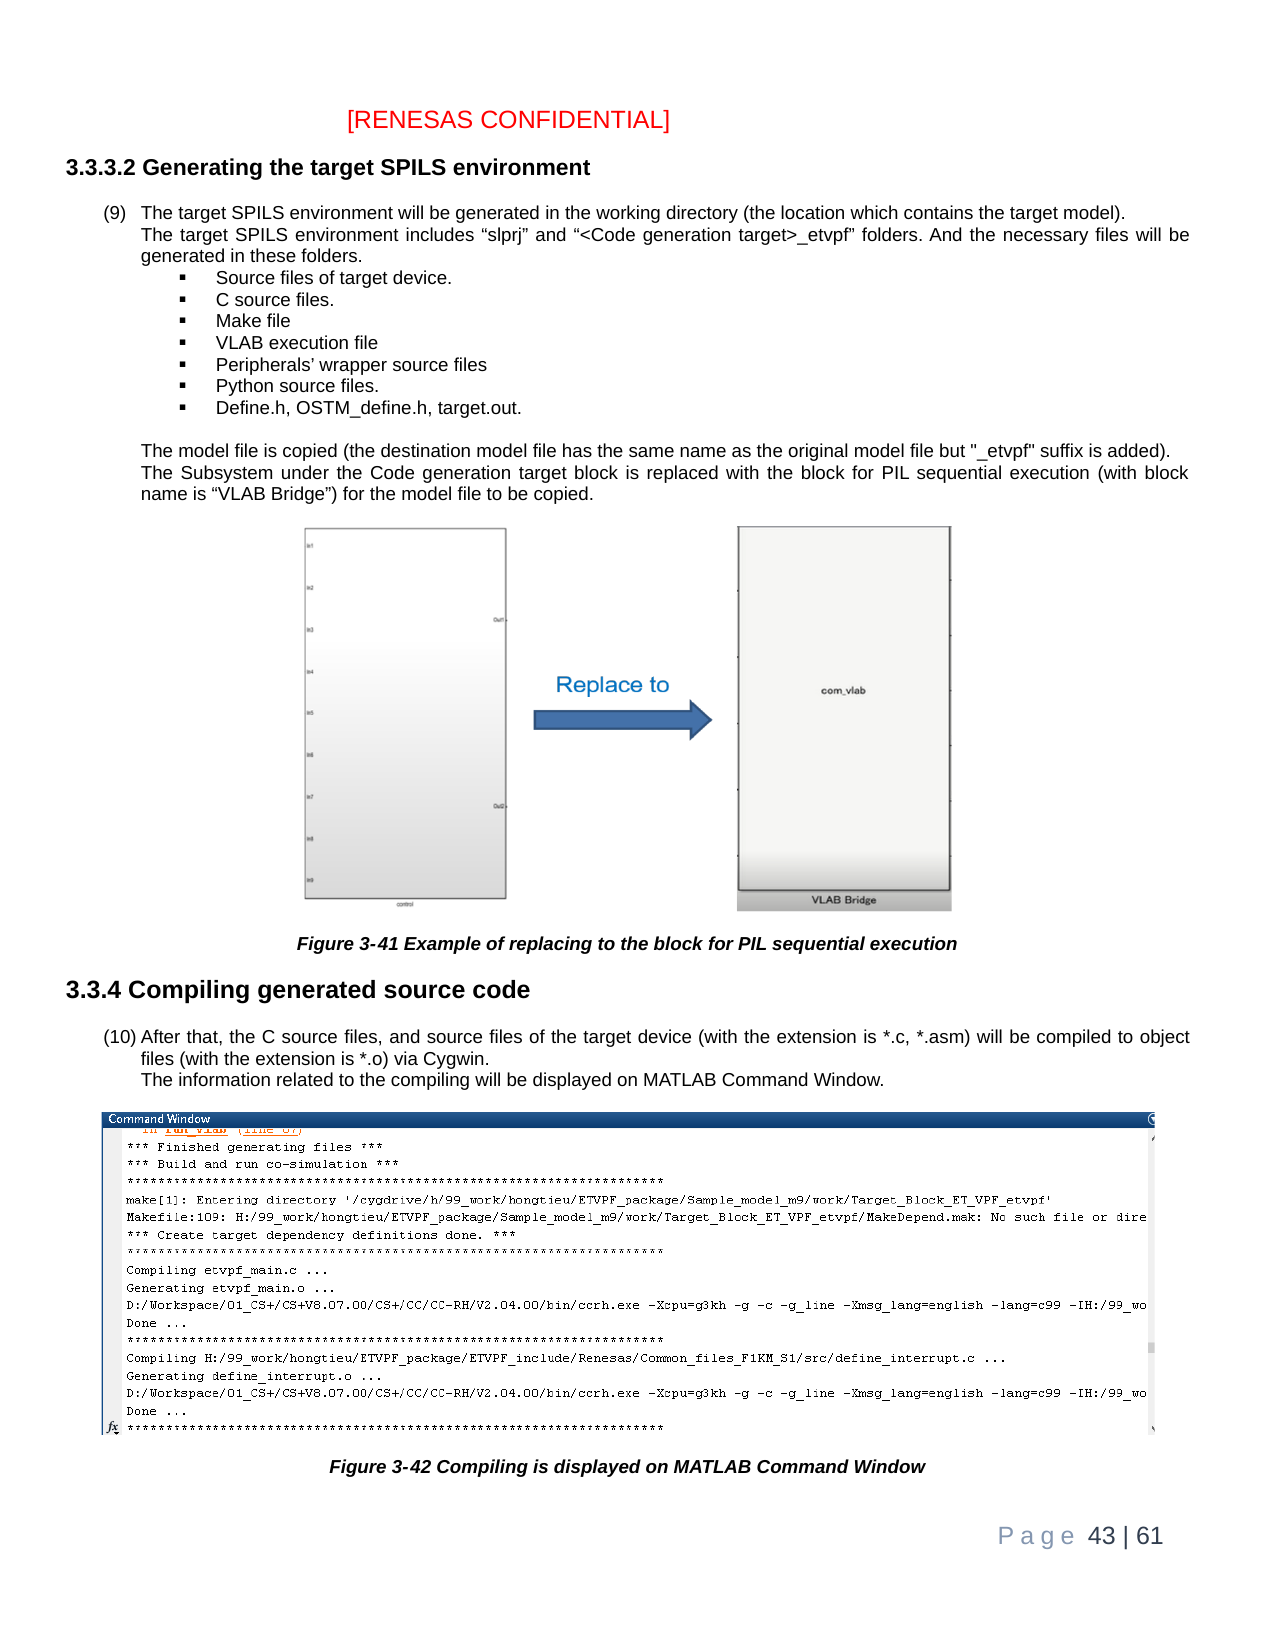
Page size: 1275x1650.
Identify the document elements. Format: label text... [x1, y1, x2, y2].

picture [304, 526, 952, 912]
list The model file is copied (the destination model file has the same name as the original model file but "_etvpf" suffix is added). [141, 440, 1191, 462]
subtitle 3.3.3.2 Generating the target SPILS environment [66, 154, 1191, 181]
list The target SPILS environment includes “slprj” and “<Code generation target>_etvpf” folders. And the necessary files will be generated in these folders. [141, 224, 1191, 267]
subtitle 3.3.4 Compiling generated source code [66, 975, 1191, 1004]
list C source files. [178, 288, 1191, 310]
list Source files of target device. [178, 267, 1191, 288]
list After that, the C source files, and source files of the target device (with the extension is *.c, *.asm) will be compiled to object files (with the extension is *.o) via Cygwin. [103, 1026, 1191, 1069]
list Make file [178, 310, 1191, 332]
list The Subsystem under the Code generation target block is replaced with the block for PIL sequential execution (with block name is “VLAB Bridge”) for the model file to be copied. [141, 462, 1191, 505]
list VLAB execution file [178, 332, 1191, 353]
list Define.h, OSTM_define.h, target.out. [178, 397, 1191, 418]
list Python source files. [178, 375, 1191, 397]
list Peripherals’ wrapper source files [178, 353, 1191, 375]
picture [101, 1112, 1155, 1435]
list The target SPILS environment will be generated in the working directory (the location which contains the target model). [103, 202, 1191, 224]
list The information related to the compiling will be displayed on MATLAB Command Window. [141, 1069, 1191, 1090]
